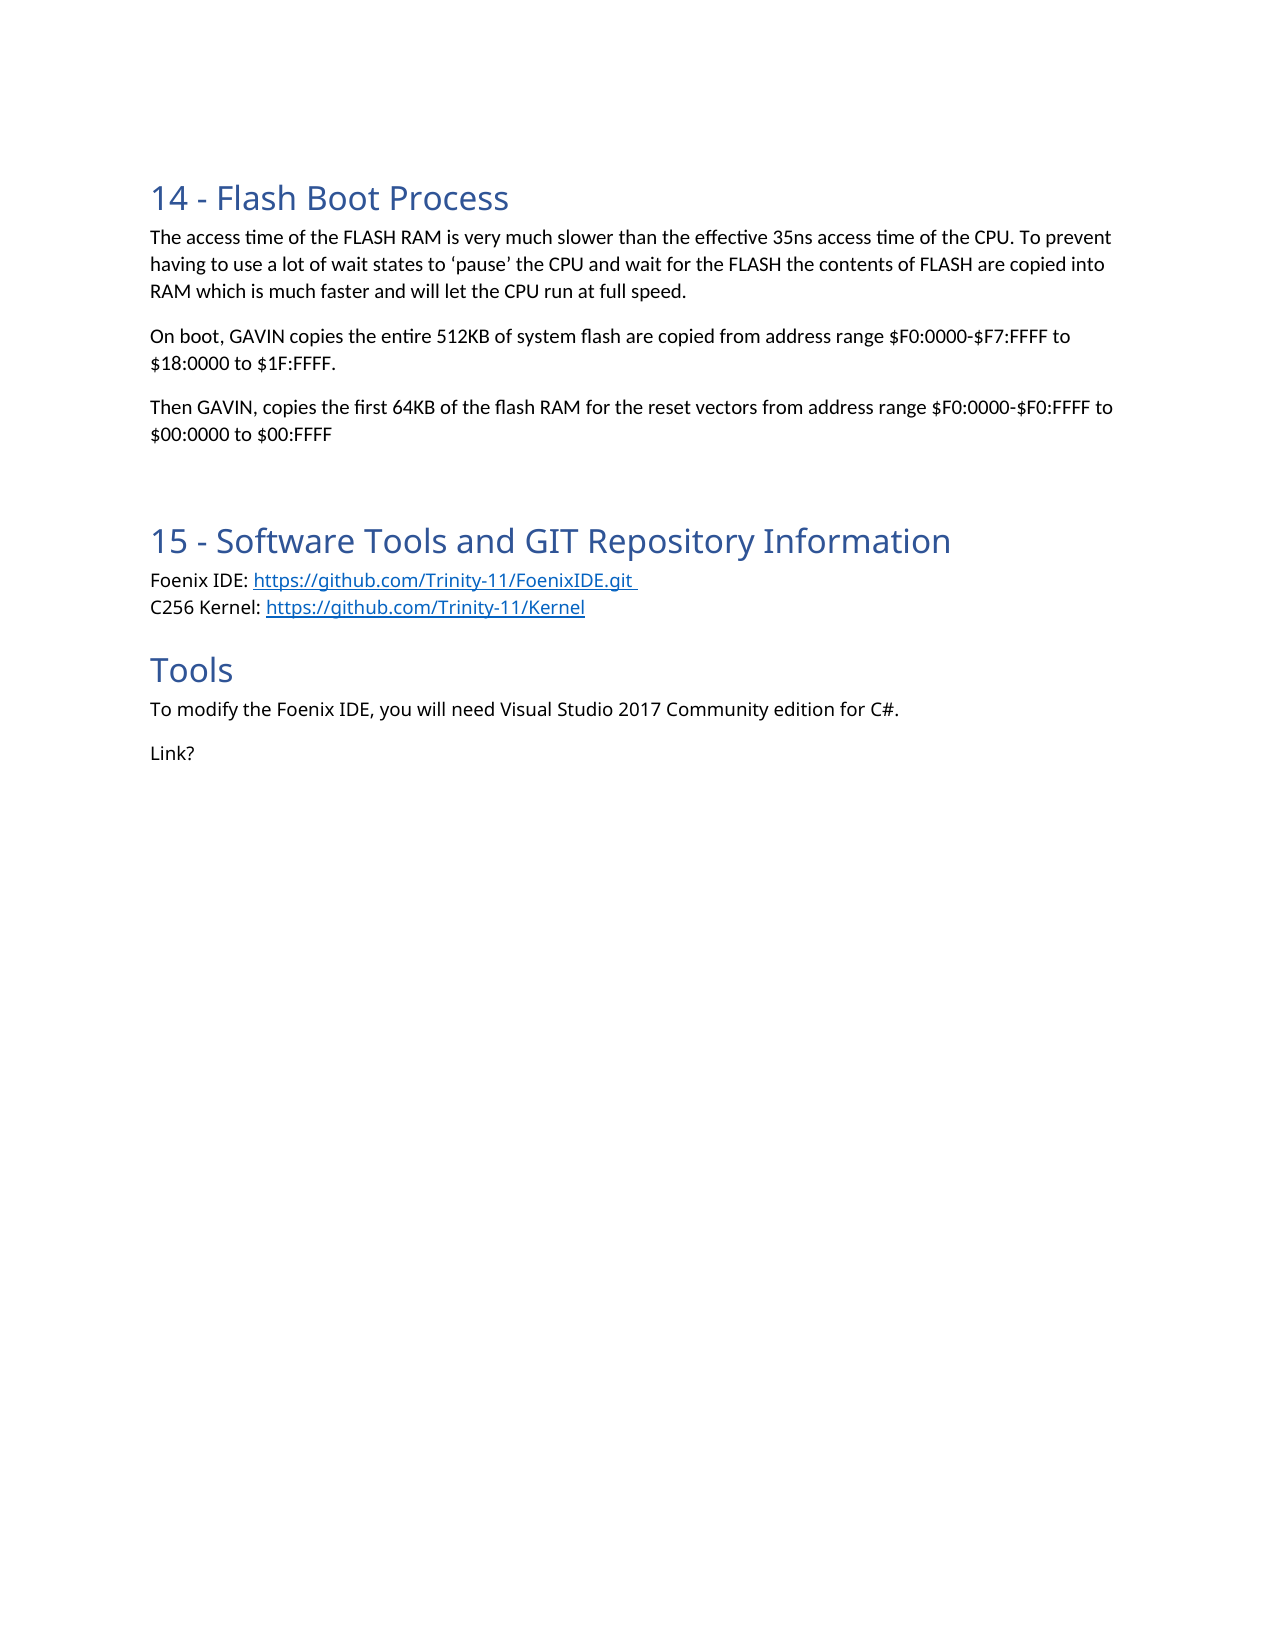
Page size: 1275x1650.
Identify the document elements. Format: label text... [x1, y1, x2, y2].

text The access time of the FLASH RAM is very much slower than the effective 35ns access time of the CPU. To prevent having to use a lot of wait states to ‘pause’ the CPU and wait for the FLASH the contents of FLASH are copied into RAM which is much faster and will let the CPU run at full speed. [150, 224, 1125, 304]
text To modify the Foenix IDE, you will need Visual Studio 2017 Community edition for C#. [150, 696, 1125, 722]
text On boot, GAVIN copies the entire 512KB of system flash are copied from address range $F0:0000-$F7:FFFF to $18:0000 to $1F:FFFF. [150, 323, 1125, 376]
subtitle 14 - Flash Boot Process [150, 175, 1125, 220]
subtitle 15 - Software Tools and GIT Repository Information [150, 518, 1125, 564]
subtitle Tools [150, 647, 1125, 693]
text Then GAVIN, copies the first 64KB of the flash RAM for the reset vectors from address range $F0:0000-$F0:FFFF to $00:0000 to $00:FFFF [150, 394, 1125, 447]
text Foenix IDE: https://github.com/Trinity-11/FoenixIDE.git C256 Kernel: https://github.com/Trinity-11/Kernel [150, 567, 1125, 620]
text Link? [150, 740, 1125, 766]
